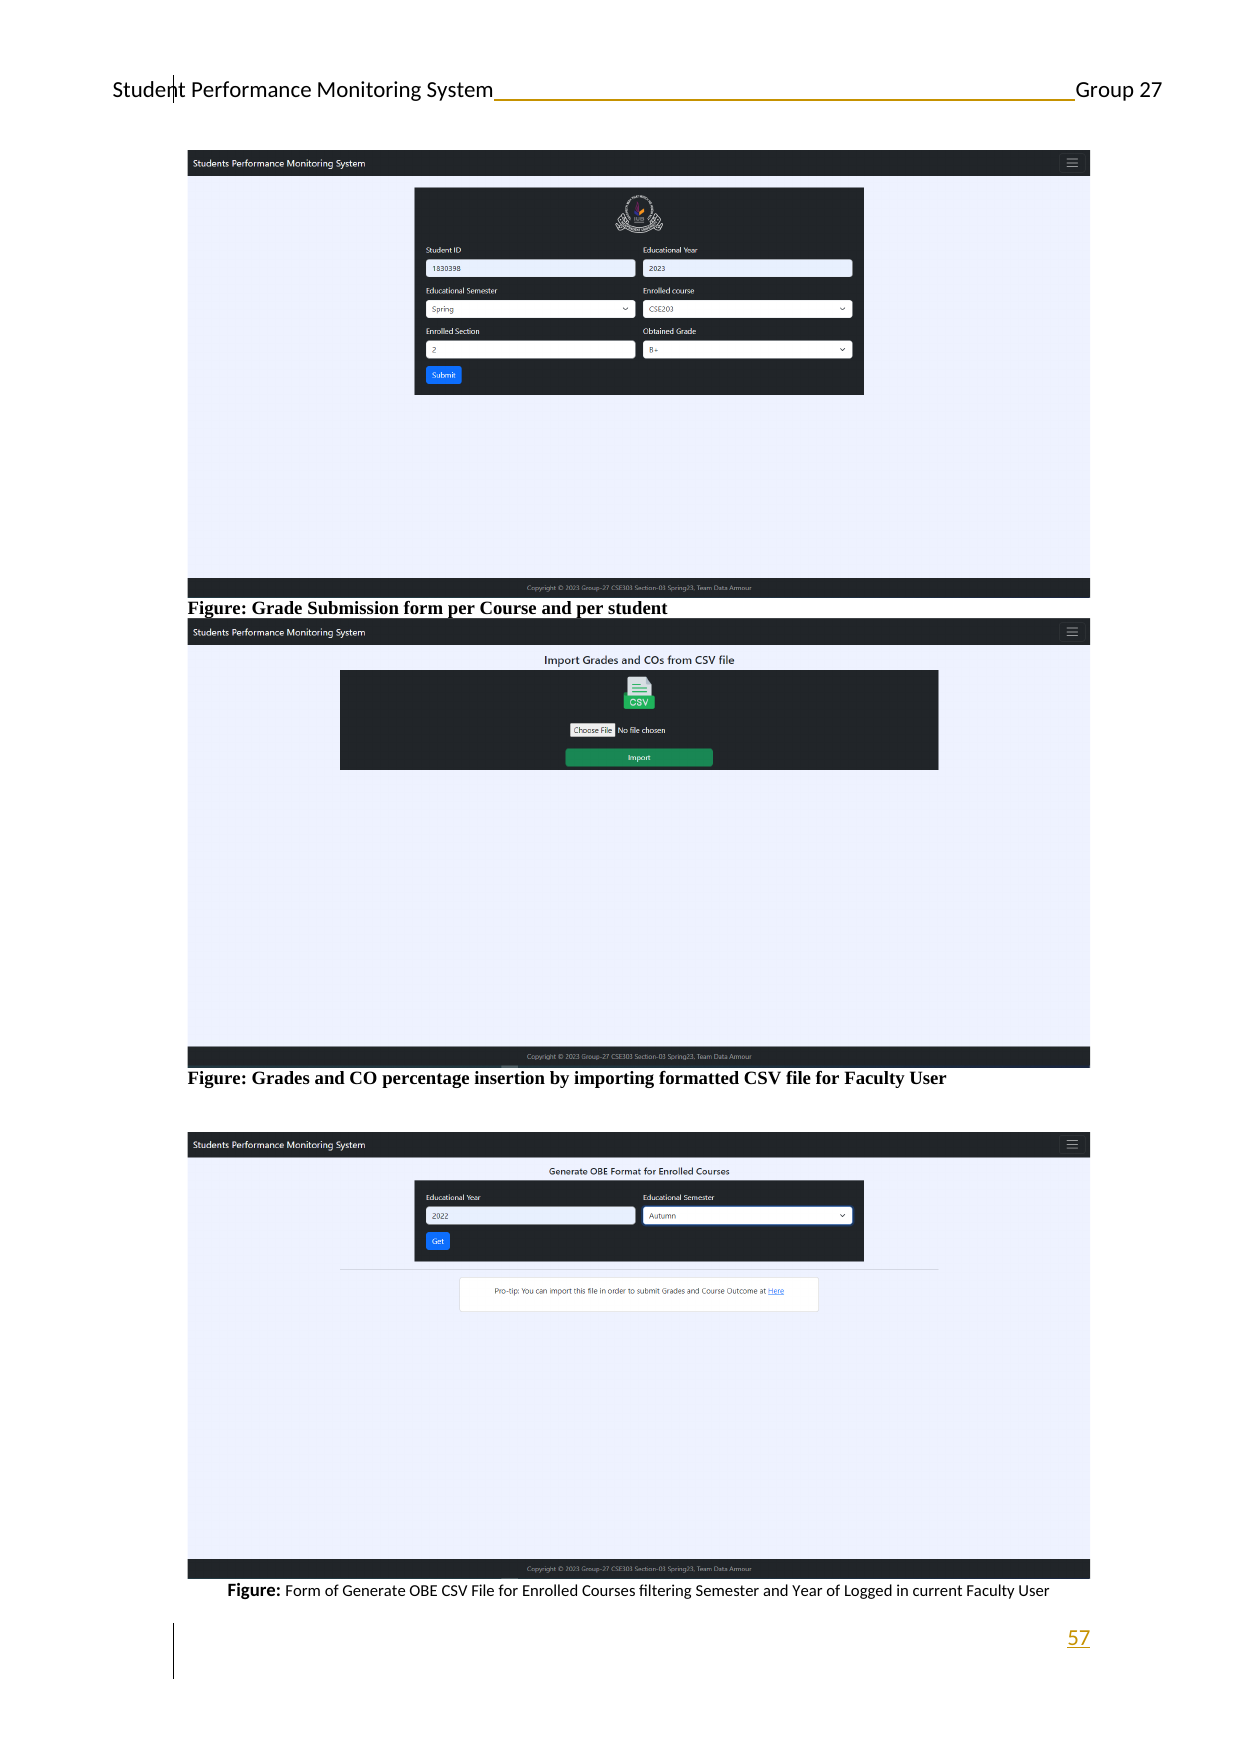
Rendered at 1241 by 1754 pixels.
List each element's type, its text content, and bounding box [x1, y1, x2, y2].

text Figure: Grade Submission form per Course and per student [187, 598, 1090, 618]
text Figure: Grades and CO percentage insertion by importing formatted CSV file for Faculty User [187, 1068, 1090, 1089]
picture [187, 618, 1091, 1068]
text Figure: Form of Generate OBE CSV File for Enrolled Courses filtering Semester and Year of Logged in current Faculty User [187, 1579, 1090, 1602]
picture [187, 150, 1091, 598]
picture [187, 1132, 1091, 1579]
